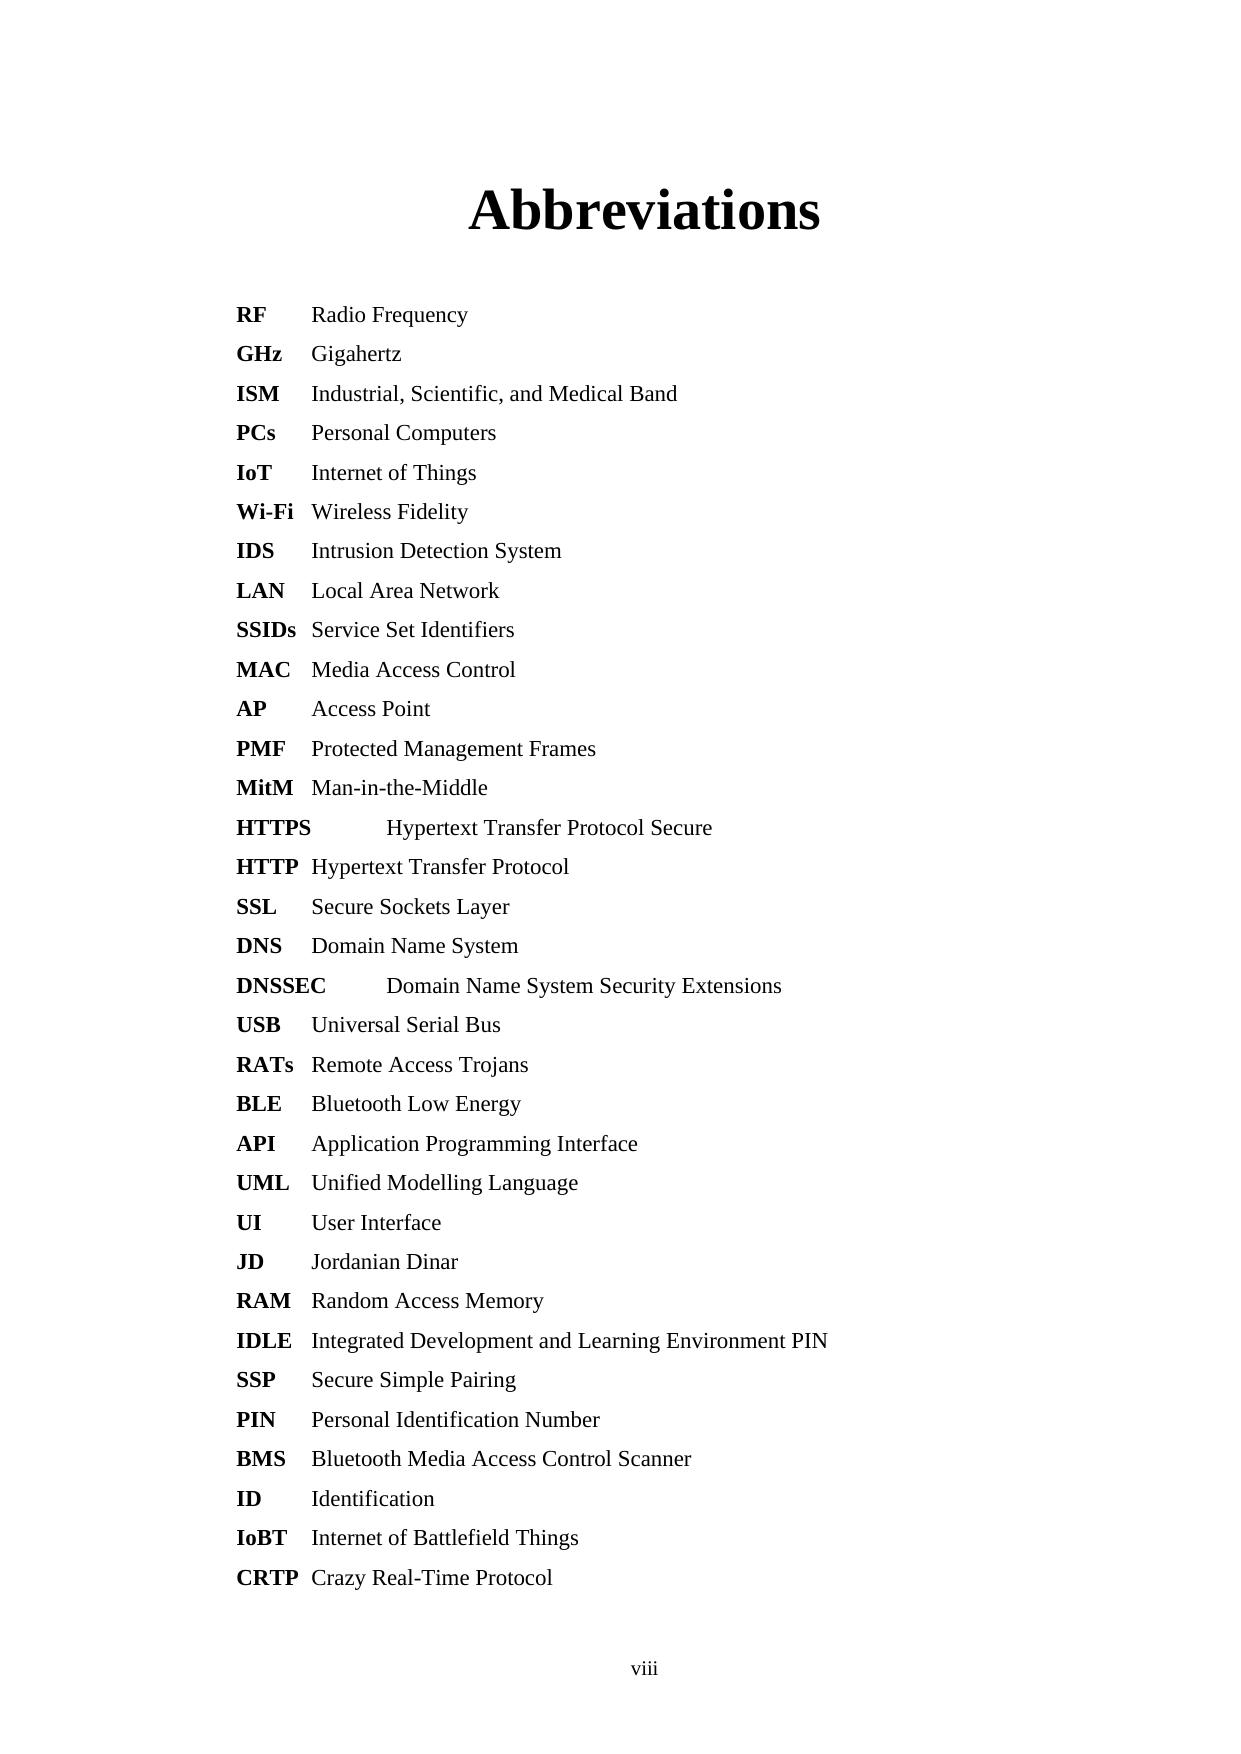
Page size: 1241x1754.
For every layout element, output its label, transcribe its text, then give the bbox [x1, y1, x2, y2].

text SSP Secure Simple Pairing [236, 1367, 1053, 1393]
subtitle Abbreviations [236, 175, 1053, 242]
text RF Radio Frequency GHz Gigahertz ISM Industrial, Scientific, and Medical Band PCs Personal Computers IoT Internet of Things Wi-Fi Wireless Fidelity IDS Intrusion Detection System LAN Local Area Network SSIDs Service Set Identifiers MAC Media Access Control AP Access Point PMF Protected Management Frames MitM Man-in-the-Middle HTTPS Hypertext Transfer Protocol Secure HTTP Hypertext Transfer Protocol SSL Secure Sockets Layer DNS Domain Name System DNSSEC Domain Name System Security Extensions USB Universal Serial Bus RATs Remote Access Trojans BLE Bluetooth Low Energy API Application Programming Interface UML Unified Modelling Language UI User Interface JD Jordanian Dinar RAM Random Access Memory IDLE Integrated Development and Learning Environment PIN [236, 301, 1053, 1353]
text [236, 1406, 1053, 1590]
